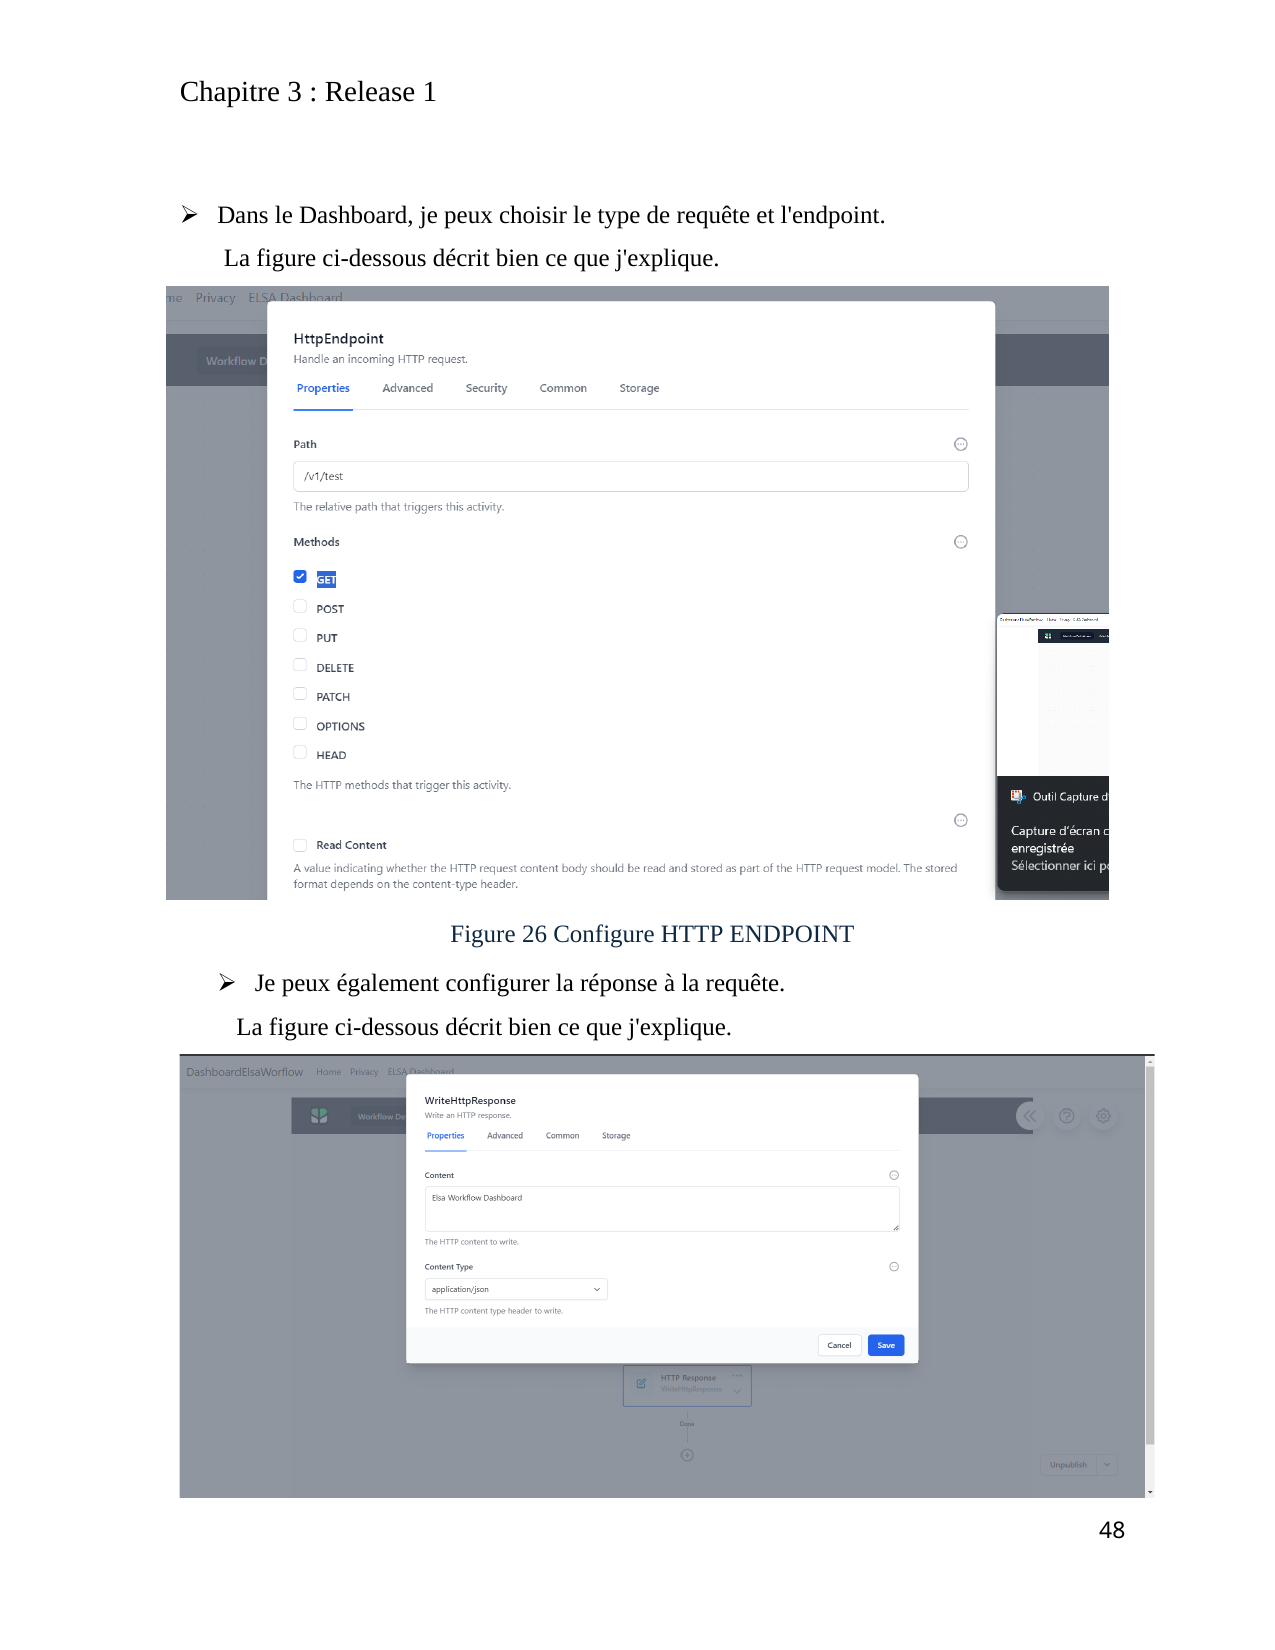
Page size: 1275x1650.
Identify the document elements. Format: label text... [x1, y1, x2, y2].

text La figure ci-dessous décrit bien ce que j'explique. [179, 1012, 1125, 1040]
picture [179, 1054, 1155, 1498]
list Dans le Dashboard, je peux choisir le type de requête et l'endpoint. [179, 200, 1125, 229]
text La figure ci-dessous décrit bien ce que j'explique. [179, 243, 1125, 272]
list Je peux également configurer la réponse à la requête. [217, 968, 1125, 997]
text Figure 26 Configure HTTP ENDPOINT [150, 919, 1125, 948]
picture [166, 286, 1109, 900]
